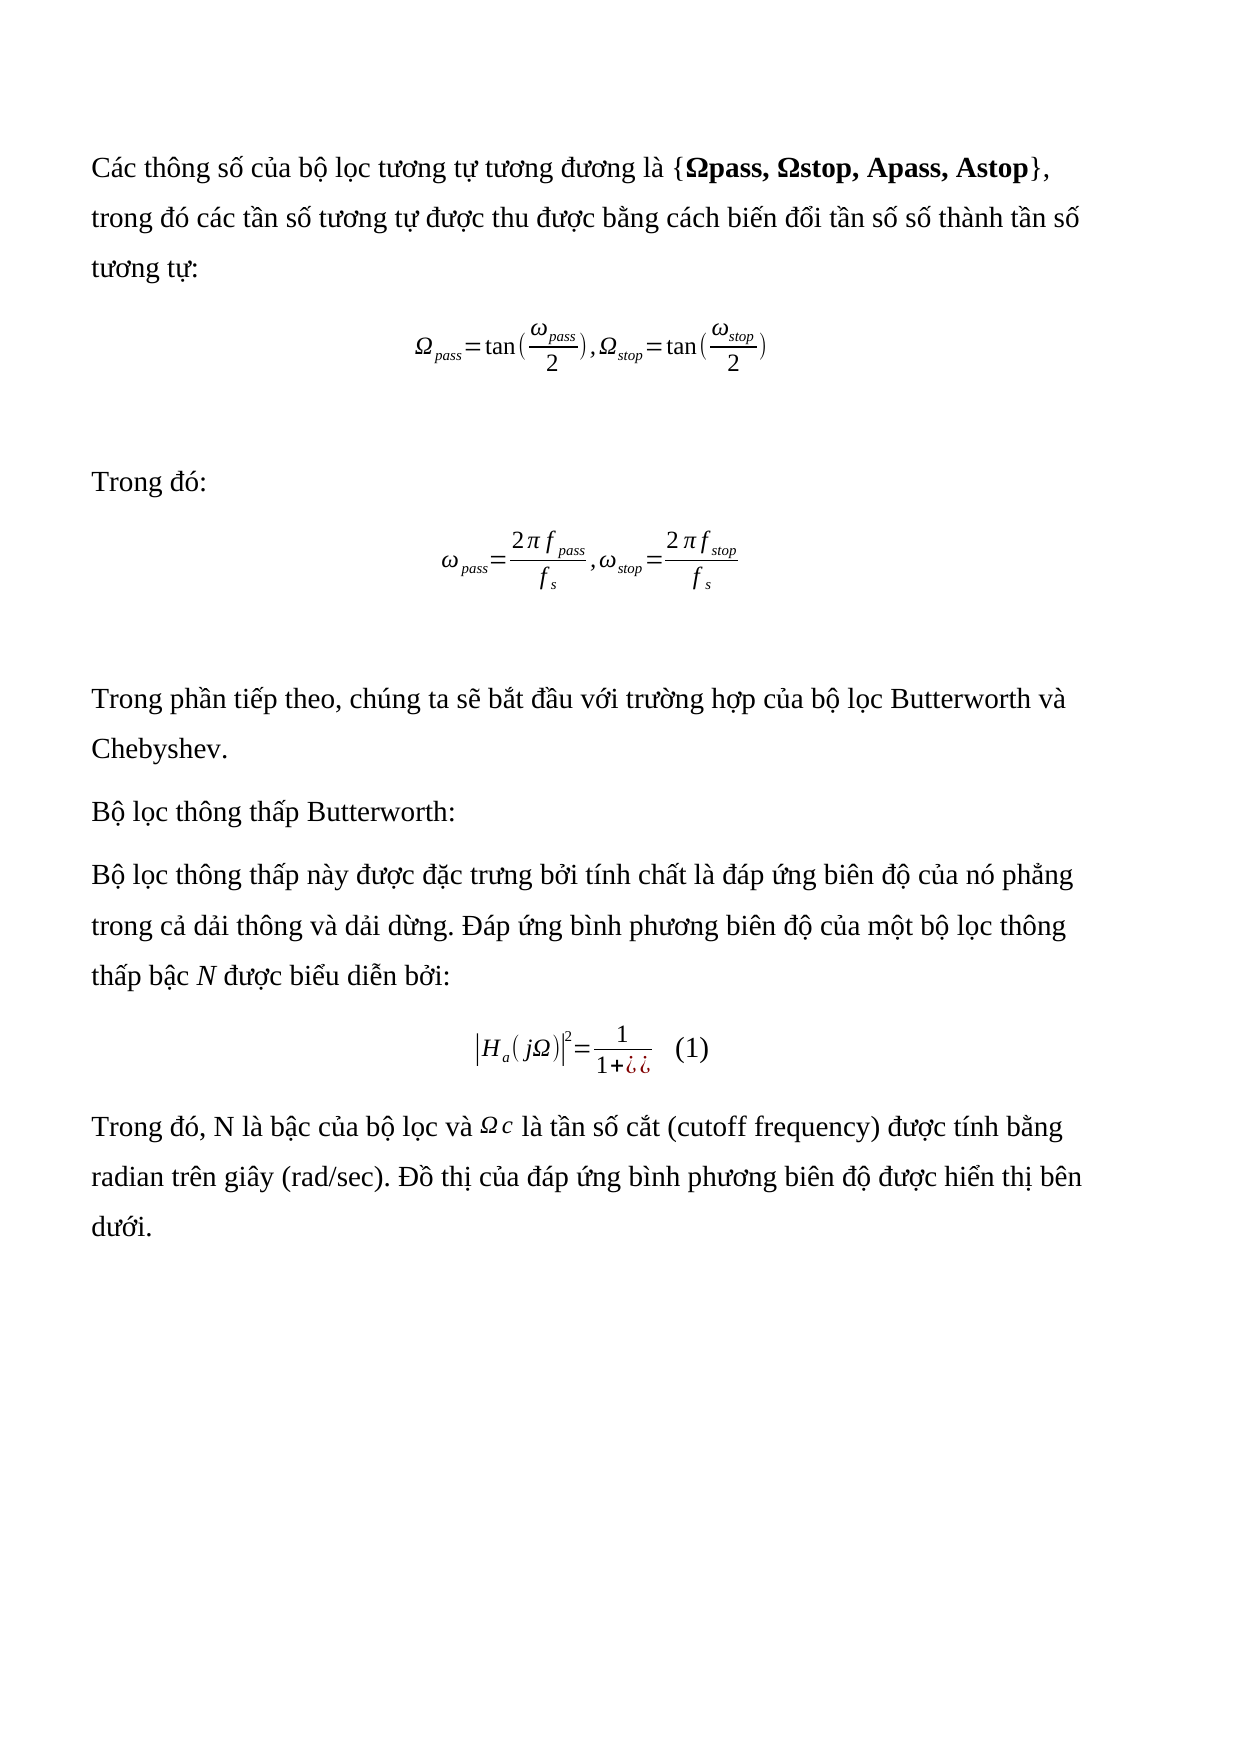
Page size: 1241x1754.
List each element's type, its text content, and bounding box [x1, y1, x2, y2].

list Bộ lọc thông thấp Butterworth: [91, 794, 1090, 828]
text (1) [91, 1021, 1090, 1080]
text Bộ lọc thông thấp này được đặc trưng bởi tính chất là đáp ứng biên độ của nó phẳng trong cả dải thông và dải dừng. Đáp ứng bình phương biên độ của một bộ lọc thông thấp bậc N được biểu diễn bởi: [91, 857, 1090, 991]
text Trong đó, N là bậc của bộ lọc và là tần số cắt (cutoff frequency) được tính bằng radian trên giây (rad/sec). Đồ thị của đáp ứng bình phương biên độ được hiển thị bên dưới. [91, 1109, 1090, 1243]
text Trong phần tiếp theo, chúng ta sẽ bắt đầu với trường hợp của bộ lọc Butterworth và Chebyshev. [91, 681, 1090, 765]
text Các thông số của bộ lọc tương tự tương đương là {Ωpass, Ωstop, Apass, Astop}, trong đó các tần số tương tự được thu được bằng cách biến đổi tần số số thành tần số tương tự: [91, 150, 1090, 284]
text Trong đó: [91, 464, 1090, 498]
